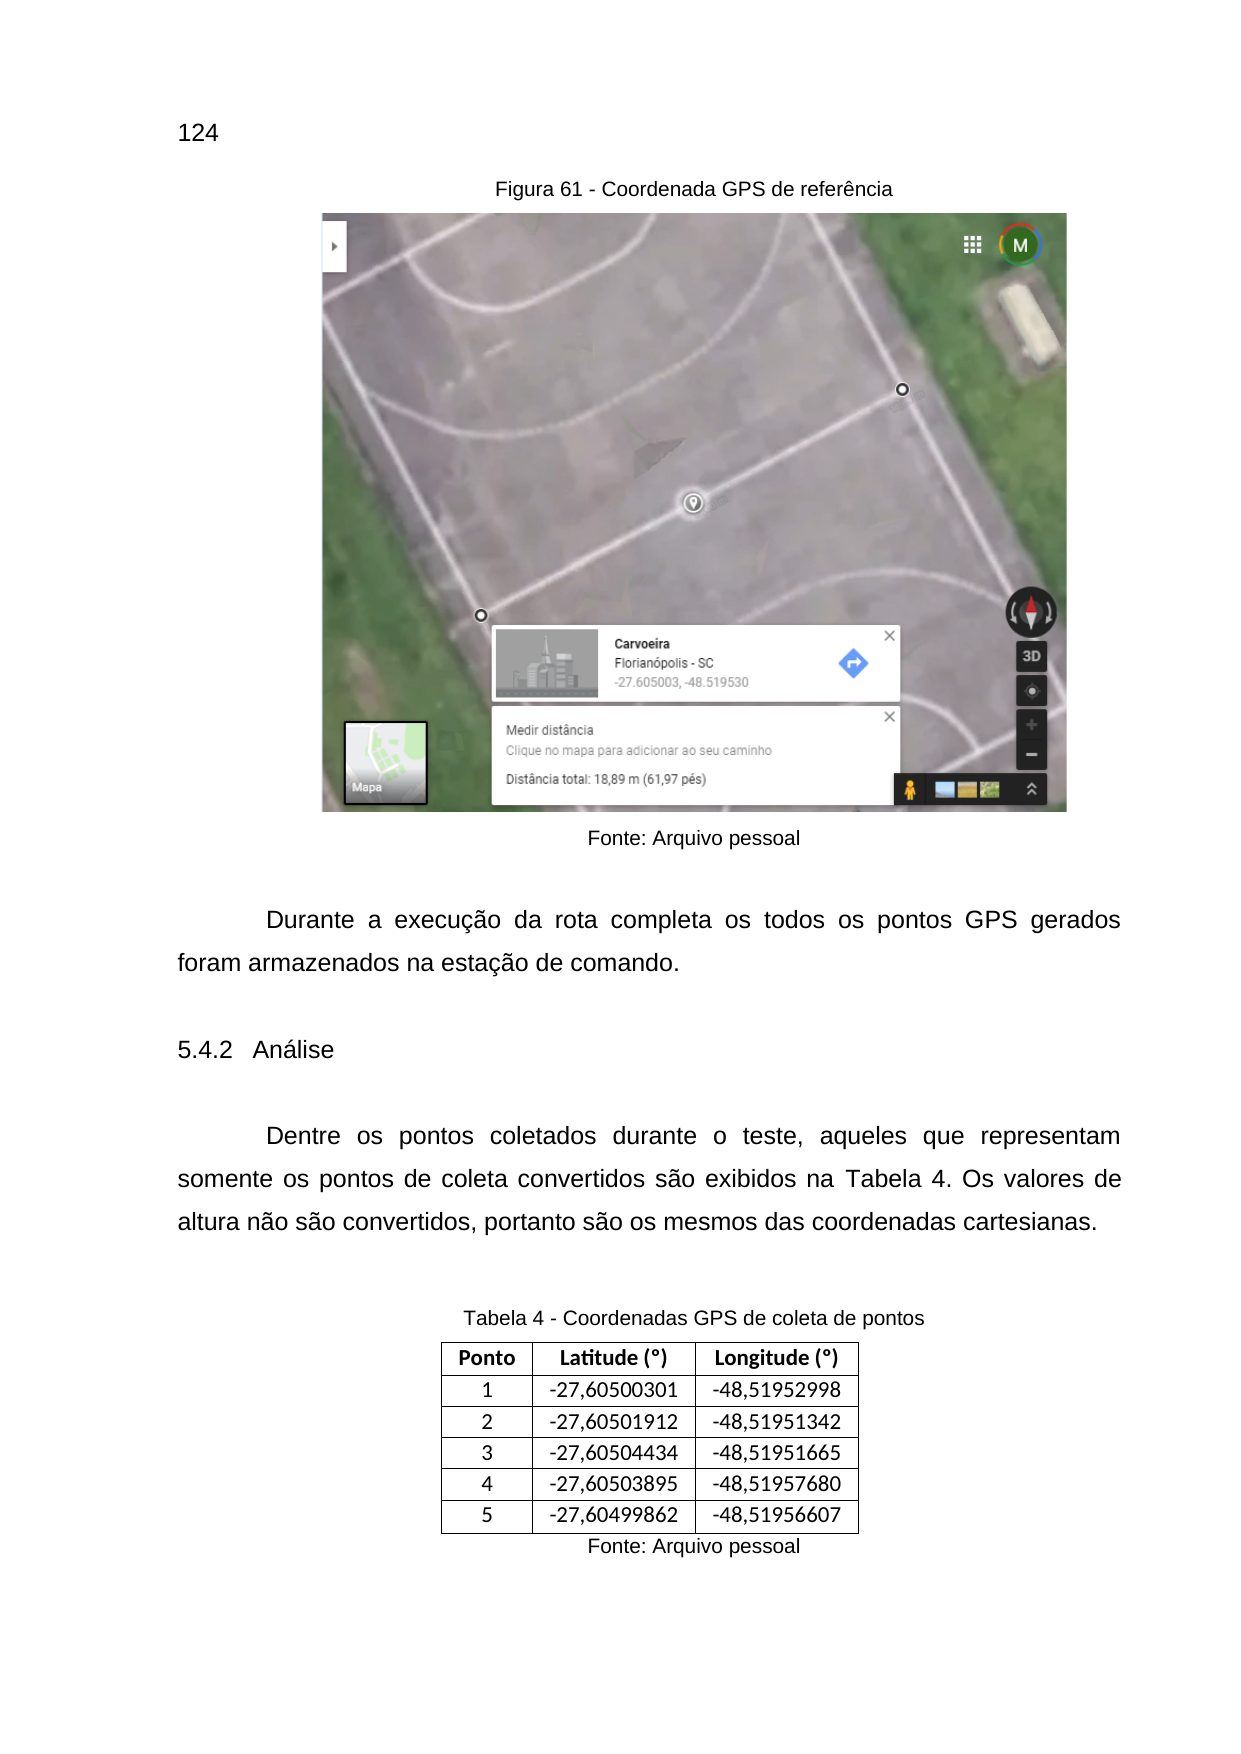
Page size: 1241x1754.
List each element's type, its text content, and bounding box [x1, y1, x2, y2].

subtitle Análise [177, 1034, 1122, 1063]
table_cell -48,51951665 [696, 1438, 858, 1468]
text Dentre os pontos coletados durante o teste, aqueles que representam somente os pontos de coleta convertidos são exibidos na Tabela 4. Os valores de altura não são convertidos, portanto são os mesmos das coordenadas cartesianas. [177, 1121, 1122, 1236]
table_cell -27,60500301 [533, 1376, 695, 1406]
table_cell 2 [442, 1407, 532, 1437]
table_header Longitude (º) [696, 1343, 858, 1374]
table_cell 5 [442, 1501, 532, 1532]
table_header Latitude (º) [533, 1343, 695, 1374]
text Tabela 4 - Coordenadas GPS de coleta de pontos [177, 1306, 1122, 1330]
table_cell -48,51957680 [696, 1469, 858, 1499]
table_cell 1 [442, 1376, 532, 1406]
table_cell 3 [442, 1438, 532, 1468]
table_header Ponto [442, 1343, 532, 1374]
table_cell -27,60504434 [533, 1438, 695, 1468]
text Figura 61 - Coordenada GPS de referência [177, 177, 1122, 201]
table_cell -27,60501912 [533, 1407, 695, 1437]
table_cell -48,51951342 [696, 1407, 858, 1437]
table_cell -27,60503895 [533, 1469, 695, 1499]
table_cell -48,51952998 [696, 1376, 858, 1406]
text Fonte: Arquivo pessoal [177, 826, 1122, 850]
text Fonte: Arquivo pessoal [177, 1533, 1122, 1557]
table_cell 4 [442, 1469, 532, 1499]
table_cell -27,60499862 [533, 1501, 695, 1532]
table_cell -48,51956607 [696, 1501, 858, 1532]
text Durante a execução da rota completa os todos os pontos GPS gerados foram armazenados na estação de comando. [177, 905, 1122, 977]
